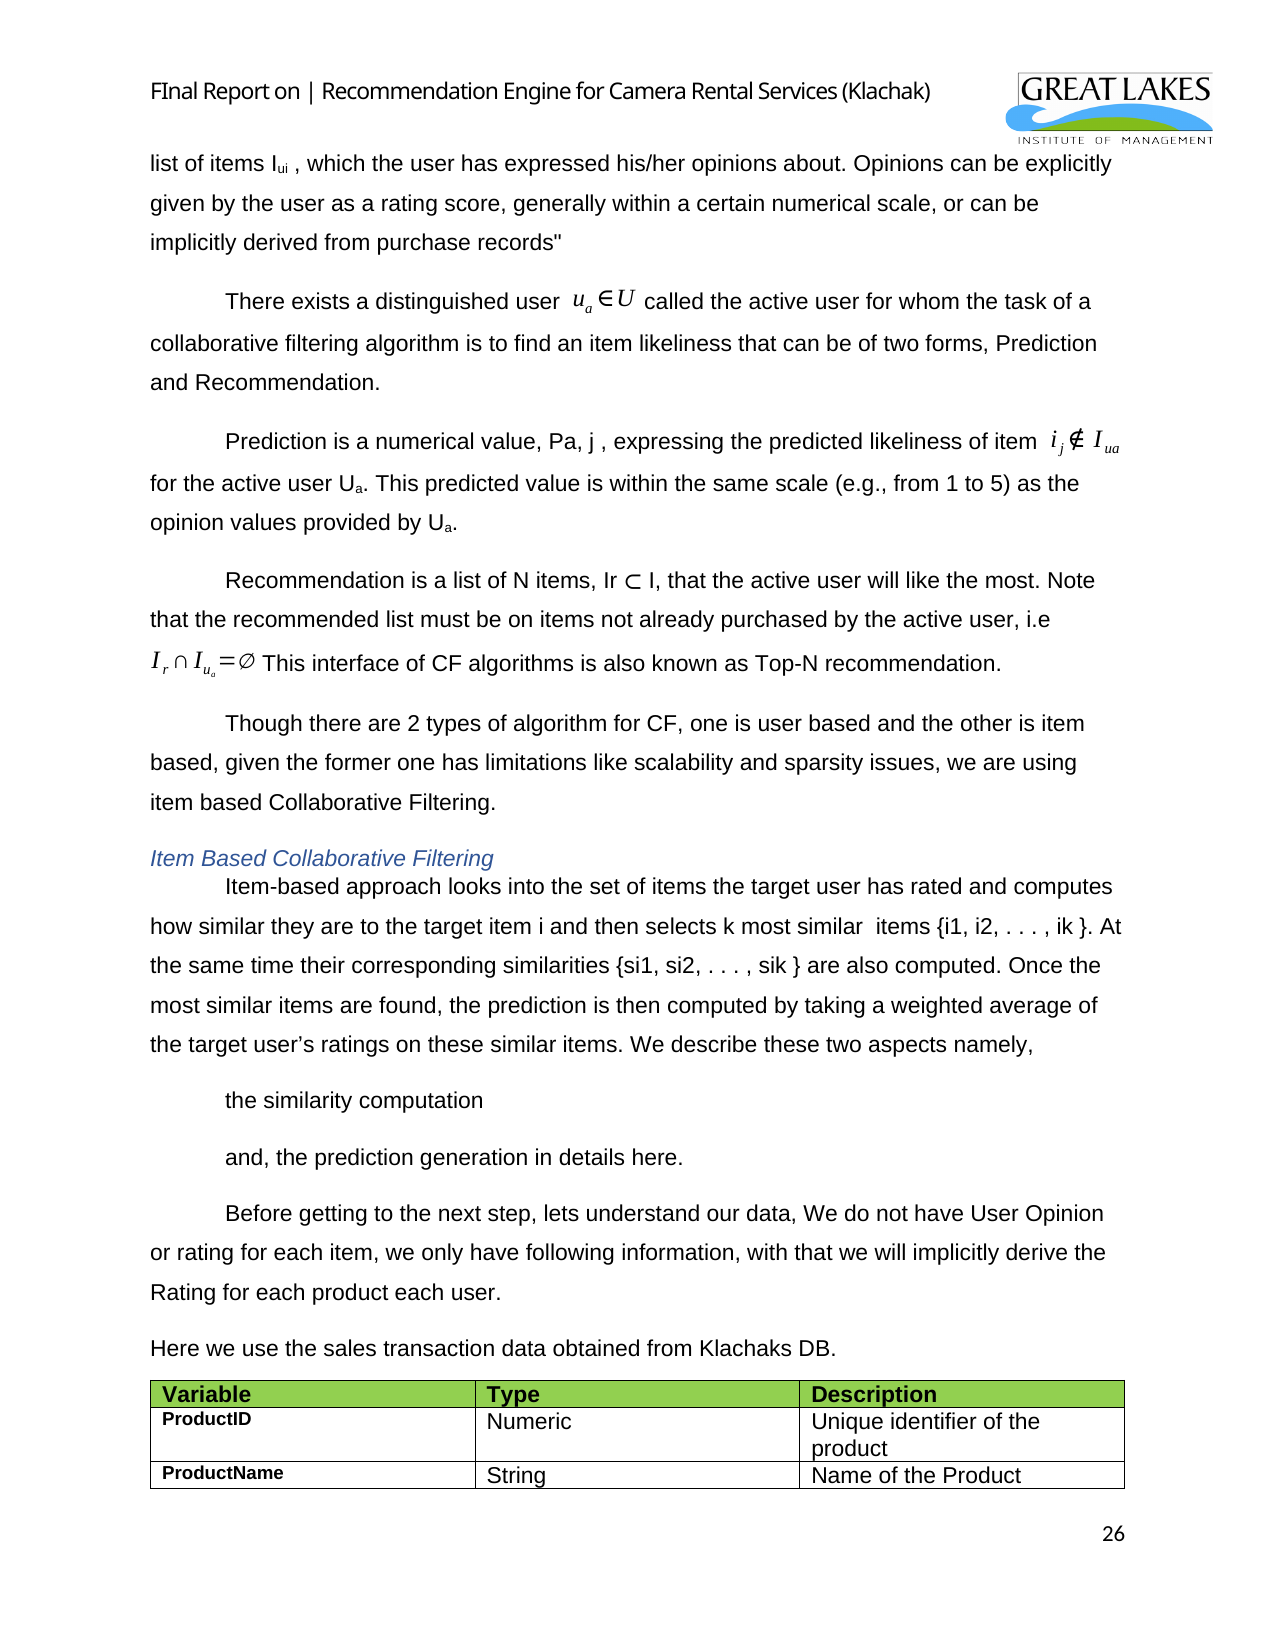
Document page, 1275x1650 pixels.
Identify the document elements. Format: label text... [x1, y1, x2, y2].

table_cell ProductName [151, 1462, 475, 1488]
table_cell String [476, 1462, 799, 1488]
picture [1003, 72, 1213, 145]
text Before getting to the next step, lets understand our data, We do not have User Opinion or rating for each item, we only have following information, with that we will implicitly derive the Rating for each product each user. [150, 1199, 1125, 1305]
text There exists a distinguished user called the active user for whom the task of a collaborative filtering algorithm is to find an item likeliness that can be of two forms, Prediction and Recommendation. [150, 285, 1125, 395]
text Here we use the sales transaction data obtained from Klachaks DB. [150, 1335, 1125, 1361]
table_header Description [800, 1381, 1124, 1407]
text Prediction is a numerical value, Pa, j , expressing the predicted likeliness of item for the active user Ua. This predicted value is within the same scale (e.g., from 1 to 5) as the opinion values provided by Ua. [150, 425, 1125, 536]
text and, the prediction generation in details here. [150, 1143, 1125, 1170]
table_cell ProductID [151, 1408, 475, 1461]
text the similarity computation [150, 1087, 1125, 1114]
table_cell Name of the Product [800, 1462, 1124, 1488]
subtitle Item Based Collaborative Filtering [150, 845, 1125, 871]
text Item-based approach looks into the set of items the target user has rated and computes how similar they are to the target item i and then selects k most similar items {i1, i2, . . . , ik }. At the same time their corresponding similarities {si1, si2, . . . , sik } are also computed. Once the most similar items are found, the prediction is then computed by taking a weighted average of the target user’s ratings on these similar items. We describe these two aspects namely, [150, 873, 1125, 1057]
text Recommendation is a list of N items, Ir ⊂ I, that the active user will like the most. Note that the recommended list must be on items not already purchased by the active user, i.e This interface of CF algorithms is also known as Top-N recommendation. [150, 565, 1125, 680]
table_cell Numeric [476, 1408, 799, 1461]
text Though there are 2 types of algorithm for CF, one is user based and the other is item based, given the former one has limitations like scalability and sparsity issues, we are using item based Collaborative Filtering. [150, 710, 1125, 815]
table_header Type [476, 1381, 799, 1407]
table_cell Unique identifier of the product [800, 1408, 1124, 1461]
table_header Variable [151, 1381, 475, 1407]
